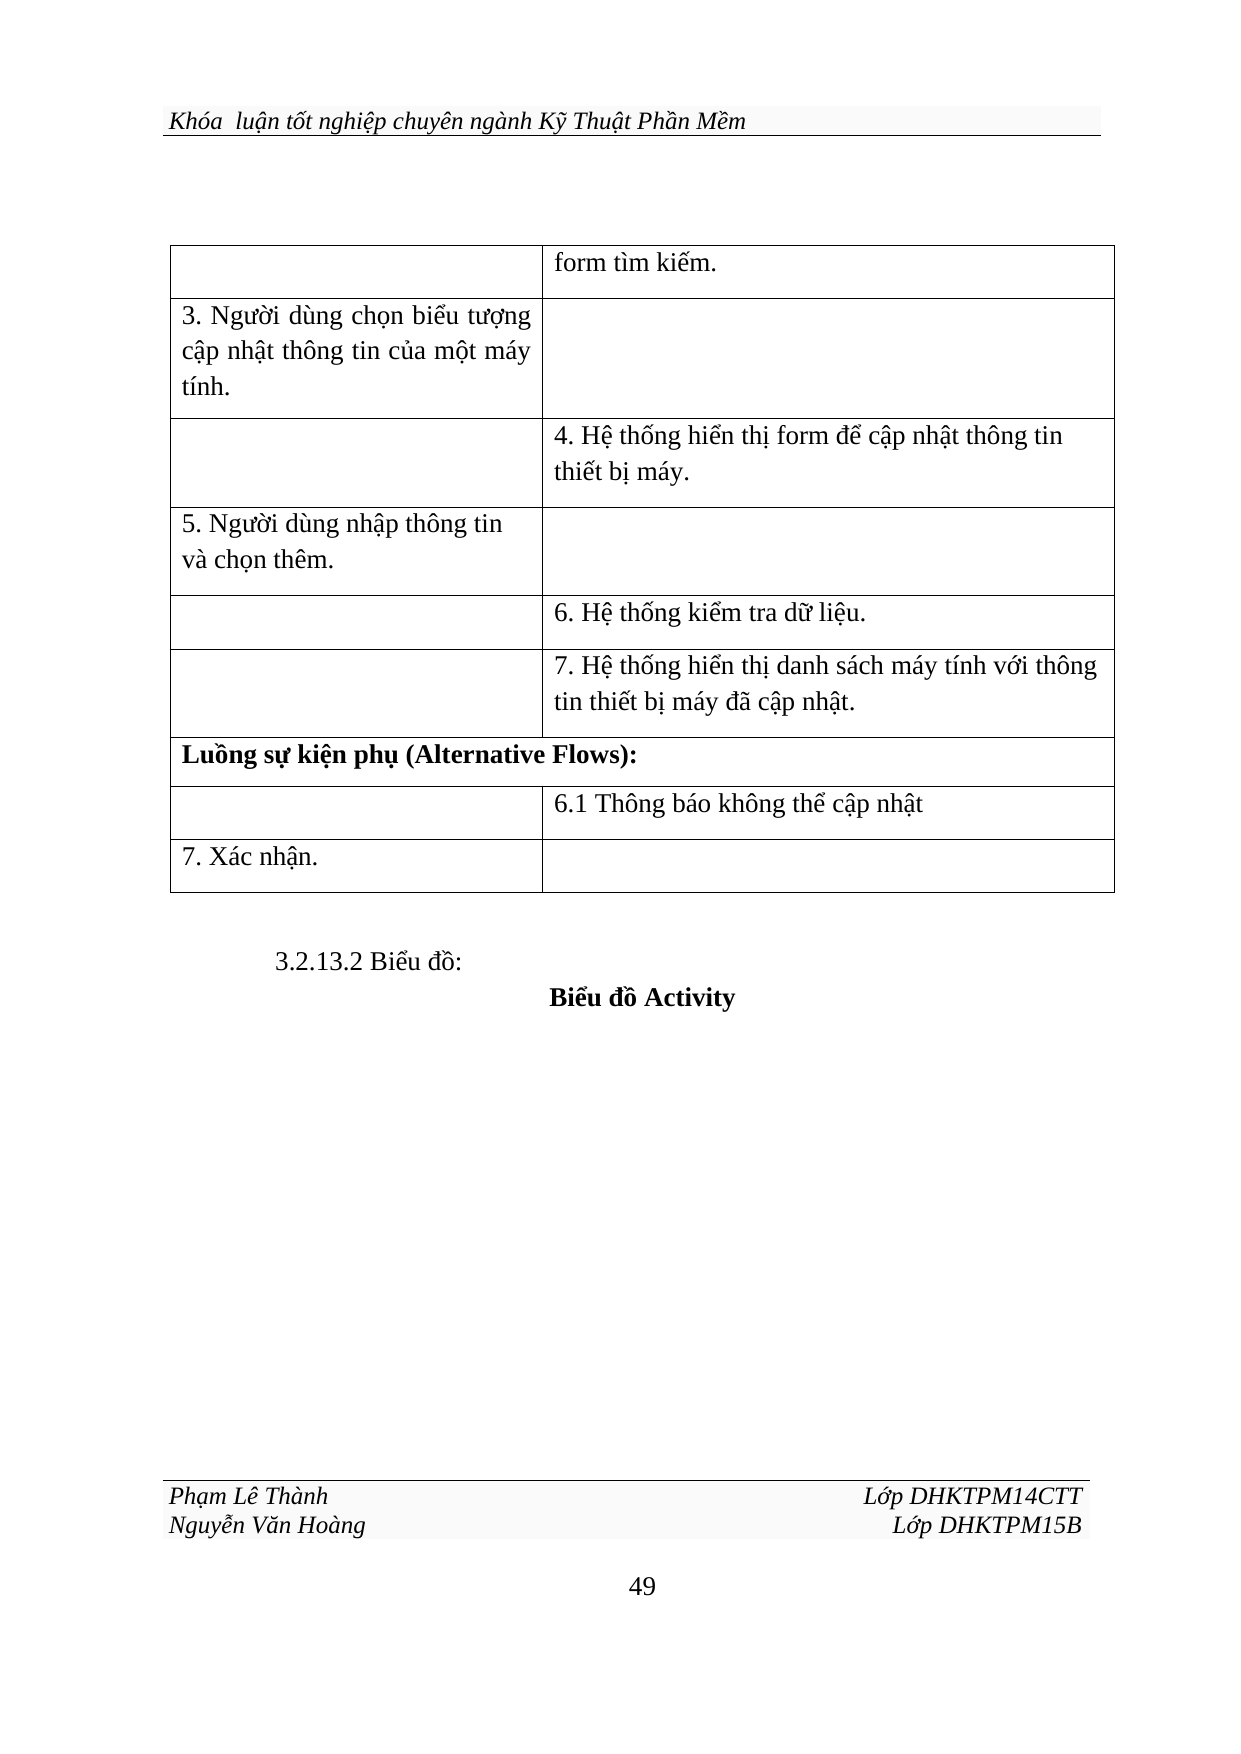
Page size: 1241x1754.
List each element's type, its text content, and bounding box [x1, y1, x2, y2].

table_cell 4. Hệ thống hiển thị form để cập nhật thông tin thiết bị máy. [543, 419, 1114, 507]
table_cell [171, 596, 542, 648]
table_cell Luồng sự kiện phụ (Alternative Flows): [171, 738, 1114, 786]
subtitle 3.2.13.2 Biểu đồ: [275, 945, 1122, 977]
table_cell [543, 840, 1114, 892]
text Biểu đồ Activity [162, 981, 1122, 1012]
table_cell [543, 508, 1114, 595]
table_cell [171, 650, 542, 737]
table_cell 7. Xác nhận. [171, 840, 542, 892]
table_cell 6. Hệ thống kiểm tra dữ liệu. [543, 596, 1114, 648]
table_cell [543, 299, 1114, 418]
table_cell [171, 787, 542, 839]
table_cell [171, 419, 542, 507]
table_cell [171, 246, 542, 298]
table_cell 3. Người dùng chọn biểu tượng cập nhật thông tin của một máy tính. [171, 299, 542, 418]
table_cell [543, 246, 1114, 298]
table_cell 6.1 Thông báo không thể cập nhật [543, 787, 1114, 839]
table_cell 5. Người dùng nhập thông tin và chọn thêm. [171, 508, 542, 595]
table_cell 7. Hệ thống hiển thị danh sách máy tính với thông tin thiết bị máy đã cập nhật. [543, 650, 1114, 737]
